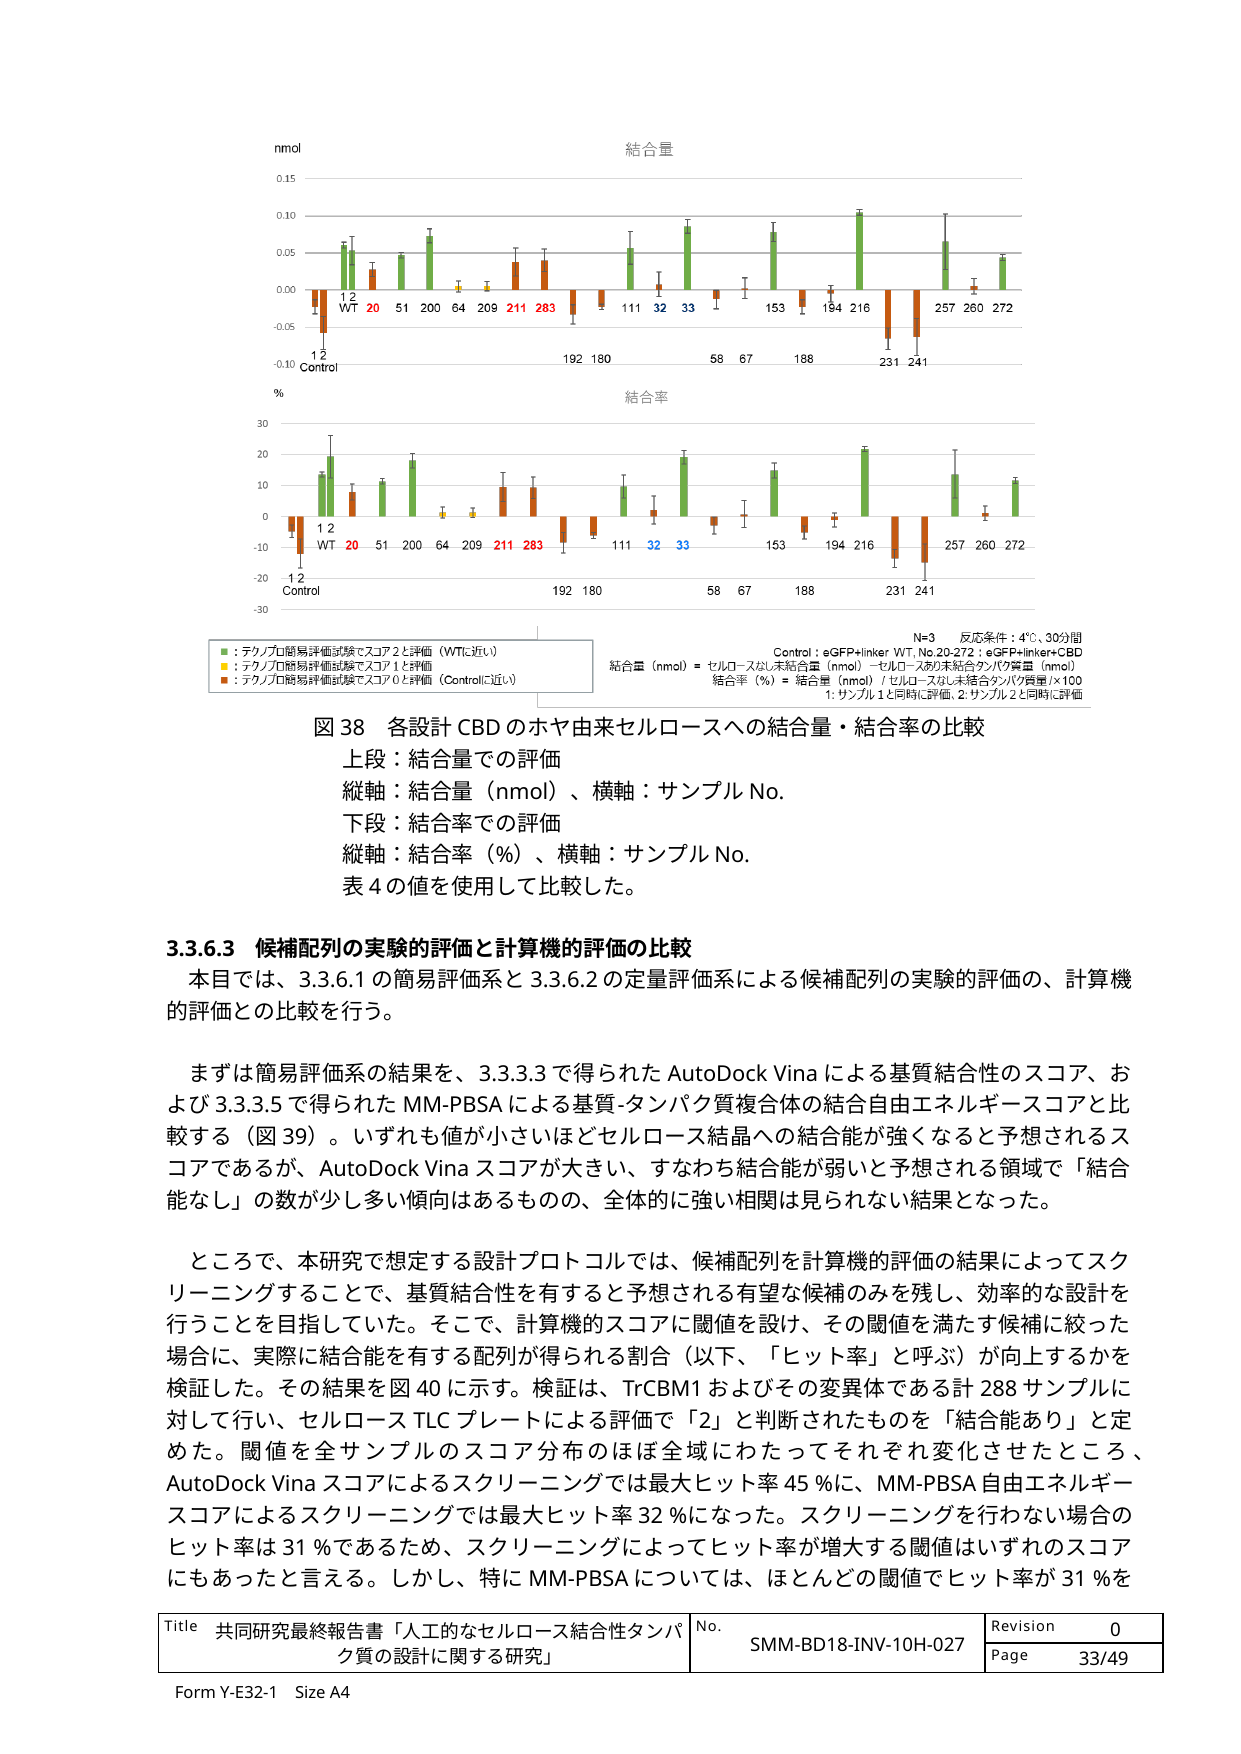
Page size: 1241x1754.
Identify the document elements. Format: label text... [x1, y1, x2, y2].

subtitle 候補配列の実験的評価と計算機的評価の比較 [166, 931, 1133, 962]
text まずは簡易評価系の結果を、3.3.3.3で得られたAutoDock Vinaによる基質結合性のスコア、および3.3.3.5で得られたMM-PBSAによる基質-タンパク質複合体の結合自由エネルギースコアと比較する（図39）。いずれも値が小さいほどセルロース結晶への結合能が強くなると予想されるスコアであるが、AutoDock Vinaスコアが大きい、すなわち結合能が弱いと予想される領域で「結合能なし」の数が少し多い傾向はあるものの、全体的に強い相関は見られない結果となった。 [166, 1056, 1133, 1214]
text 本目では、3.3.6.1の簡易評価系と3.3.6.2の定量評価系による候補配列の実験的評価の、計算機的評価との比較を行う。 [166, 962, 1133, 1026]
picture [208, 127, 1091, 711]
text 縦軸：結合量（nmol）、横軸：サンプルNo. [342, 774, 1045, 806]
text 縦軸：結合率（%）、横軸：サンプルNo. [342, 837, 1045, 869]
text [166, 1244, 1133, 1593]
text 下段：結合率での評価 [342, 806, 1045, 837]
text 表4の値を使用して比較した。 [342, 869, 1045, 901]
text 上段：結合量での評価 [342, 742, 1045, 774]
